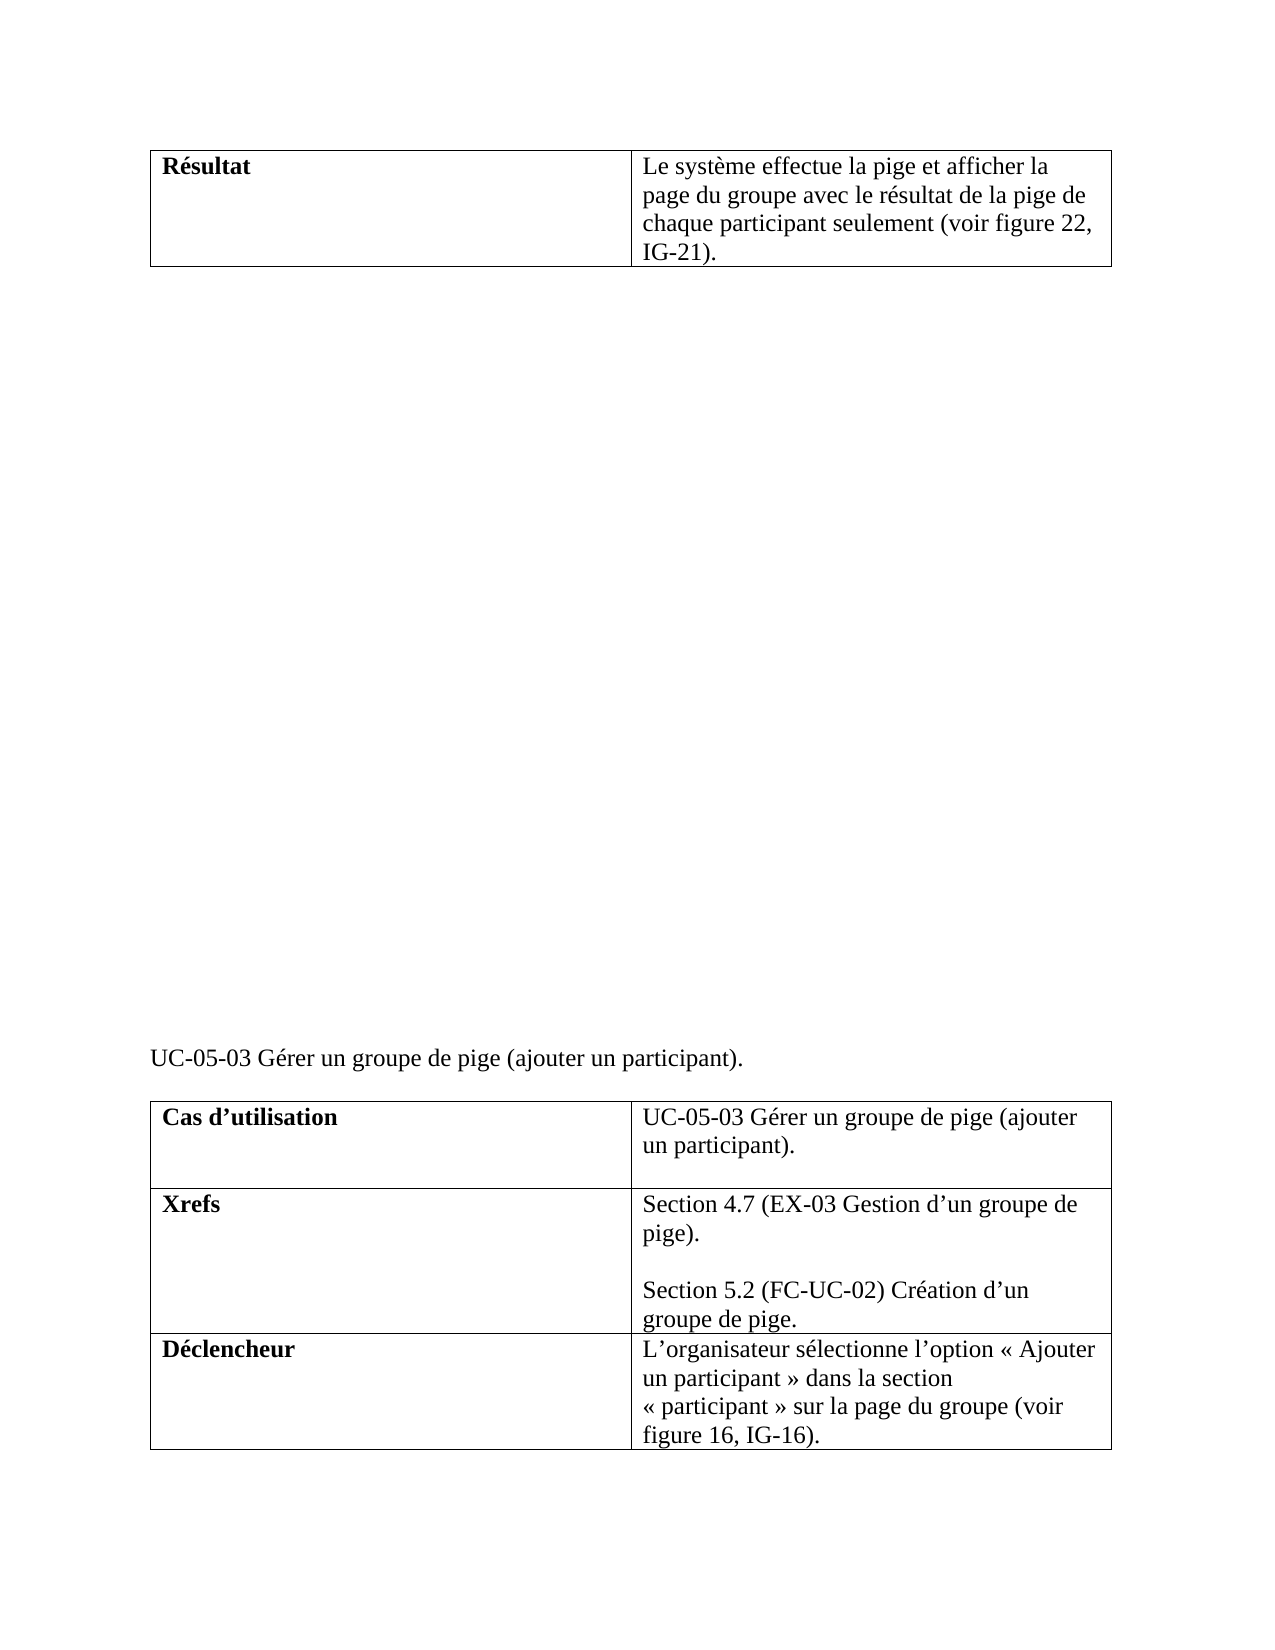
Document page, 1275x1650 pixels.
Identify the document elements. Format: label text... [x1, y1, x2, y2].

table_cell Xrefs [151, 1189, 631, 1333]
table_cell Résultat [151, 151, 631, 266]
table_cell Le système effectue la pige et afficher la page du groupe avec le résultat de la pige de chaque participant seulement (voir figure 22, IG-21). [632, 151, 1111, 266]
text UC-05-03 Gérer un groupe de pige (ajouter un participant). [150, 1043, 1125, 1072]
table_header Cas d’utilisation [151, 1102, 631, 1188]
table_cell Section 4.7 (EX-03 Gestion d’un groupe de pige). Section 5.2 (FC-UC-02) Création d’un groupe de pige. [632, 1189, 1111, 1333]
table_cell Déclencheur [151, 1334, 631, 1449]
table_header UC-05-03 Gérer un groupe de pige (ajouter un participant). [632, 1102, 1111, 1188]
table_cell L’organisateur sélectionne l’option « Ajouter un participant » dans la section « participant » sur la page du groupe (voir figure 16, IG-16). [632, 1334, 1111, 1449]
